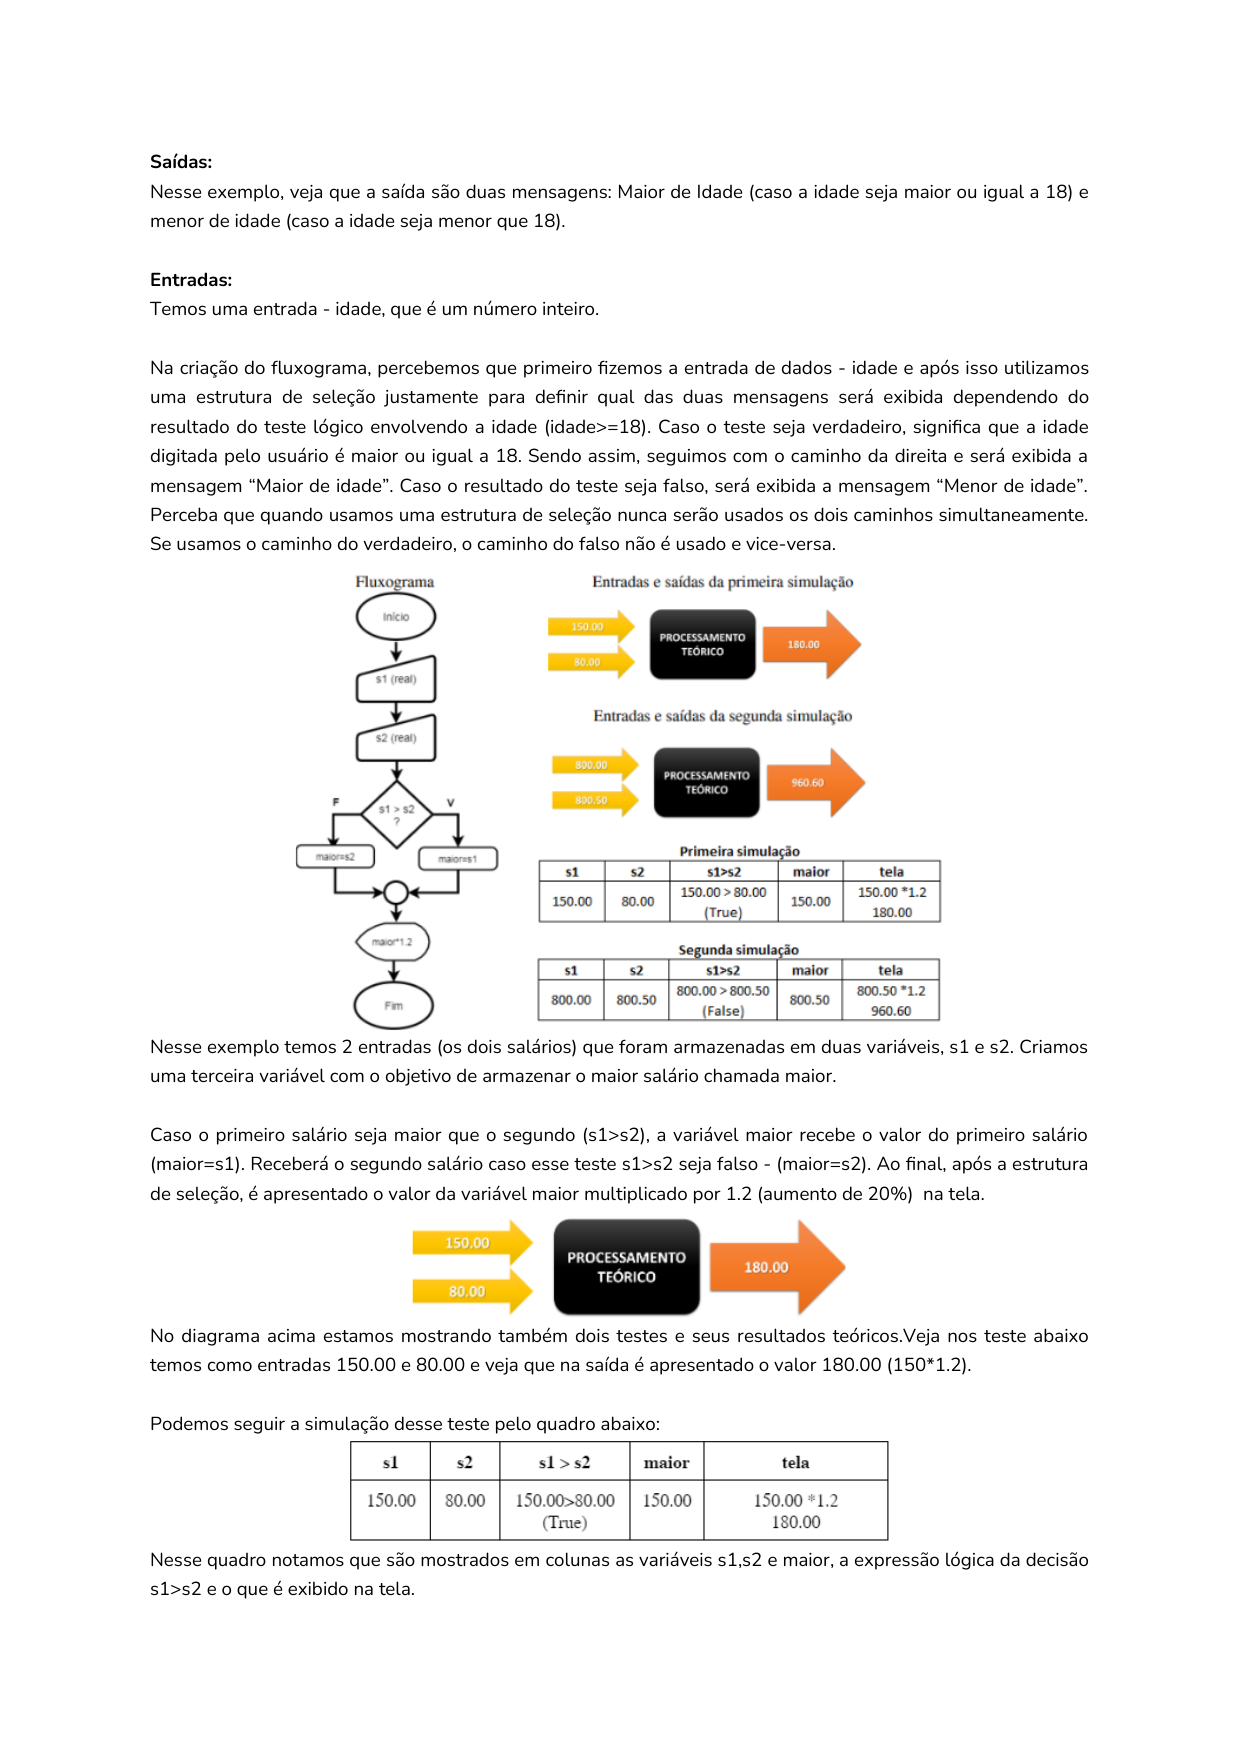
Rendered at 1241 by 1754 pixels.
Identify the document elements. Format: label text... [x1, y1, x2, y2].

text Entradas: [150, 267, 1090, 293]
text Temos uma entrada - idade, que é um número inteiro. [150, 297, 1090, 322]
text Caso o primeiro salário seja maior que o segundo (s1>s2), a variável maior recebe o valor do primeiro salário (maior=s1). Receberá o segundo salário caso esse teste s1>s2 seja falso - (maior=s2). Ao final, após a estrutura de seleção, é apresentado o valor da variável maior multiplicado por 1.2 (aumento de 20%) na tela. [150, 1122, 1090, 1207]
text Na criação do fluxograma, percebemos que primeiro fizemos a entrada de dados - idade e após isso utilizamos uma estrutura de seleção justamente para definir qual das duas mensagens será exibida dependendo do resultado do teste lógico envolvendo a idade (idade>=18). Caso o teste seja verdadeiro, significa que a idade digitada pelo usuário é maior ou igual a 18. Sendo assim, seguimos com o caminho da direita e será exibida a mensagem “Maior de idade”. Caso o resultado do teste seja falso, será exibida a mensagem “Menor de idade”. Perceba que quando usamos uma estrutura de seleção nunca serão usados os dois caminhos simultaneamente. Se usamos o caminho do verdadeiro, o caminho do falso não é usado e vice-versa. [150, 356, 1090, 557]
text Saídas: [150, 150, 1090, 176]
picture [348, 1440, 893, 1544]
text No diagrama acima estamos mostrando também dois testes e seus resultados teóricos.Veja nos teste abaixo temos como entradas 150.00 e 80.00 e veja que na saída é apresentado o valor 180.00 (150*1.2). [150, 1323, 1090, 1378]
text Nesse exemplo, veja que a saída são duas mensagens: Maior de Idade (caso a idade seja maior ou igual a 18) e menor de idade (caso a idade seja menor que 18). [150, 179, 1090, 234]
text Nesse quadro notamos que são mostrados em colunas as variáveis s1,s2 e maior, a expressão lógica da decisão s1>s2 e o que é exibido na tela. [150, 1547, 1090, 1602]
text Podemos seguir a simulação desse teste pelo quadro abaixo: [150, 1411, 1090, 1437]
text Nesse exemplo temos 2 entradas (os dois salários) que foram armazenadas em duas variáveis, s1 e s2. Criamos uma terceira variável com o objetivo de armazenar o maior salário chamada maior. [150, 1034, 1090, 1089]
picture [295, 561, 945, 1031]
picture [394, 1210, 846, 1320]
